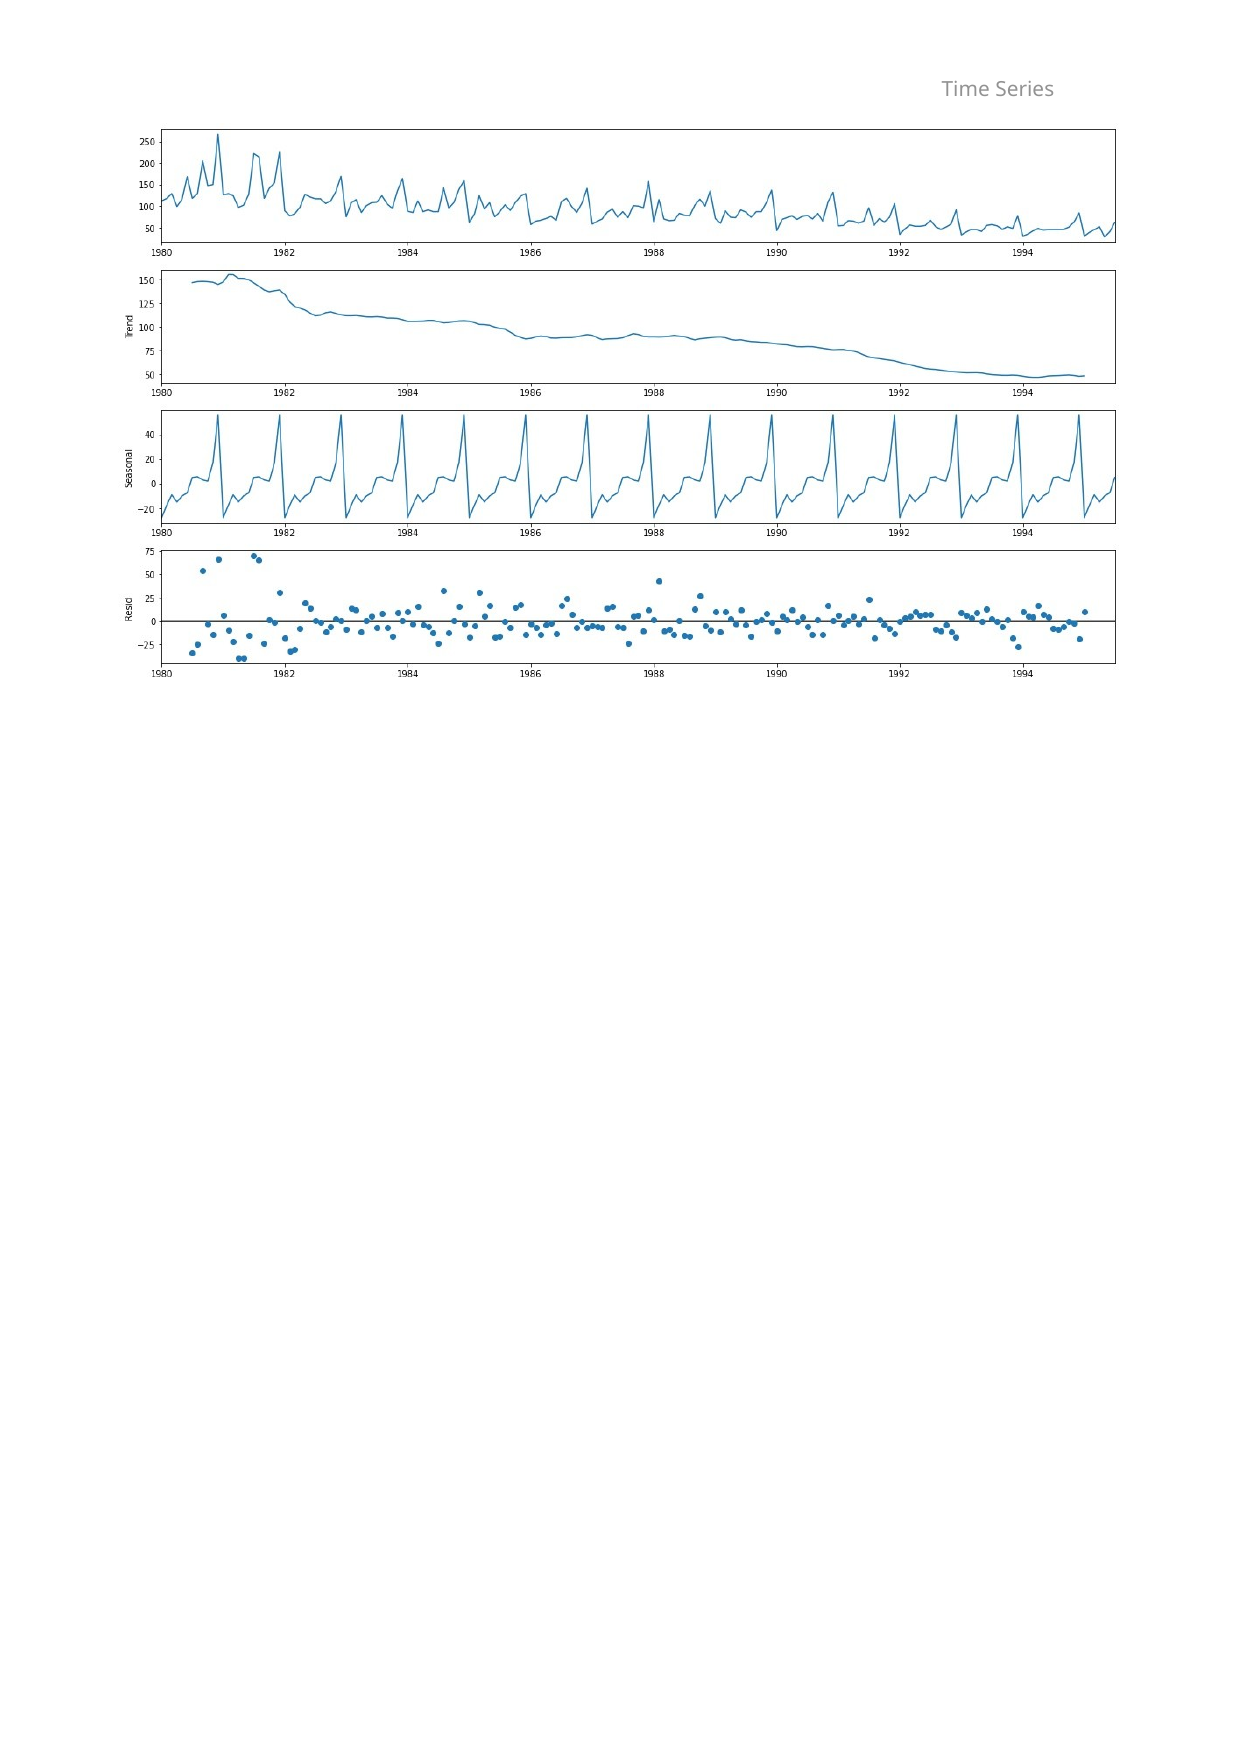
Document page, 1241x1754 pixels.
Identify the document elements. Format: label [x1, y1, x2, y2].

picture [118, 123, 1119, 677]
